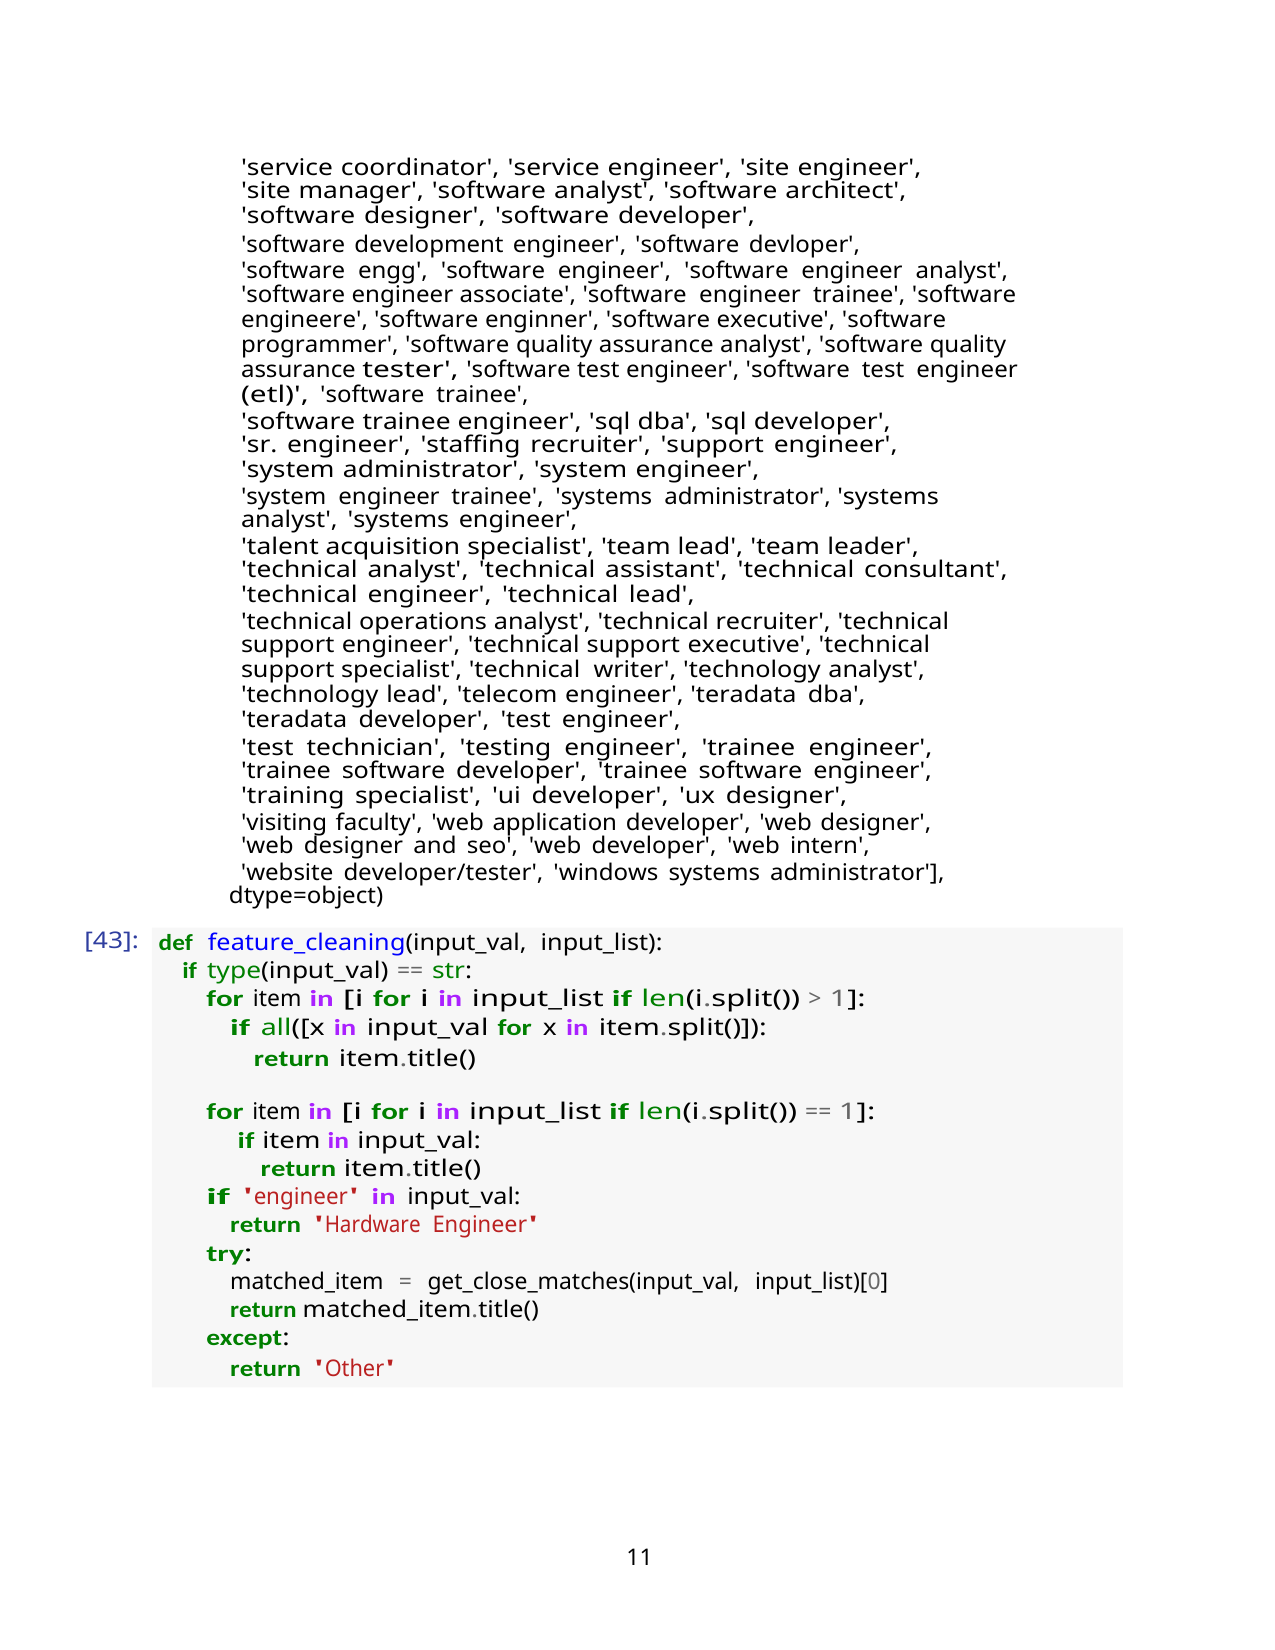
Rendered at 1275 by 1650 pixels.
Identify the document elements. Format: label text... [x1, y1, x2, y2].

text 'visiting faculty', 'web application developer', 'web designer', 'web designer and seo', 'web developer', 'web intern', [241, 810, 969, 860]
text [43]: [84, 924, 148, 956]
text 'talent acquisition specialist', 'team lead', 'team leader', 'technical analyst', 'technical assistant', 'technical consultant', 'technical engineer', 'technical lead', [241, 534, 1041, 609]
text 'technical operations analyst', 'technical recruiter', 'technical support engineer', 'technical support executive', 'technical support specialist', 'technical writer', 'technology analyst', 'technology lead', 'telecom engineer', 'teradata dba', 'teradata developer', 'test engineer', [241, 610, 958, 735]
text 'test technician', 'testing engineer', 'trainee engineer', 'trainee software developer', 'trainee software engineer', 'training specialist', 'ui developer', 'ux designer', [241, 735, 933, 810]
text 'software trainee engineer', 'sql dba', 'sql developer', 'sr. engineer', 'staffing recruiter', 'support engineer', 'system administrator', 'system engineer', [241, 409, 921, 484]
text 'software development engineer', 'software devloper', [241, 231, 1137, 257]
text 'software engg', 'software engineer', 'software engineer analyst', 'software engineer associate', 'software engineer trainee', 'software engineere', 'software enginner', 'software executive', 'software programmer', 'software quality assurance analyst', 'software quality assurance tester', 'software test engineer', 'software test engineer (etl)', 'software trainee', [241, 259, 1028, 409]
text 'system engineer trainee', 'systems administrator', 'systems analyst', 'systems engineer', [241, 484, 946, 534]
text 'website developer/tester', 'windows systems administrator'], dtype=object) [229, 860, 969, 910]
text 'service coordinator', 'service engineer', 'site engineer', 'site manager', 'software analyst', 'software architect', 'software designer', 'software developer', [241, 156, 946, 231]
